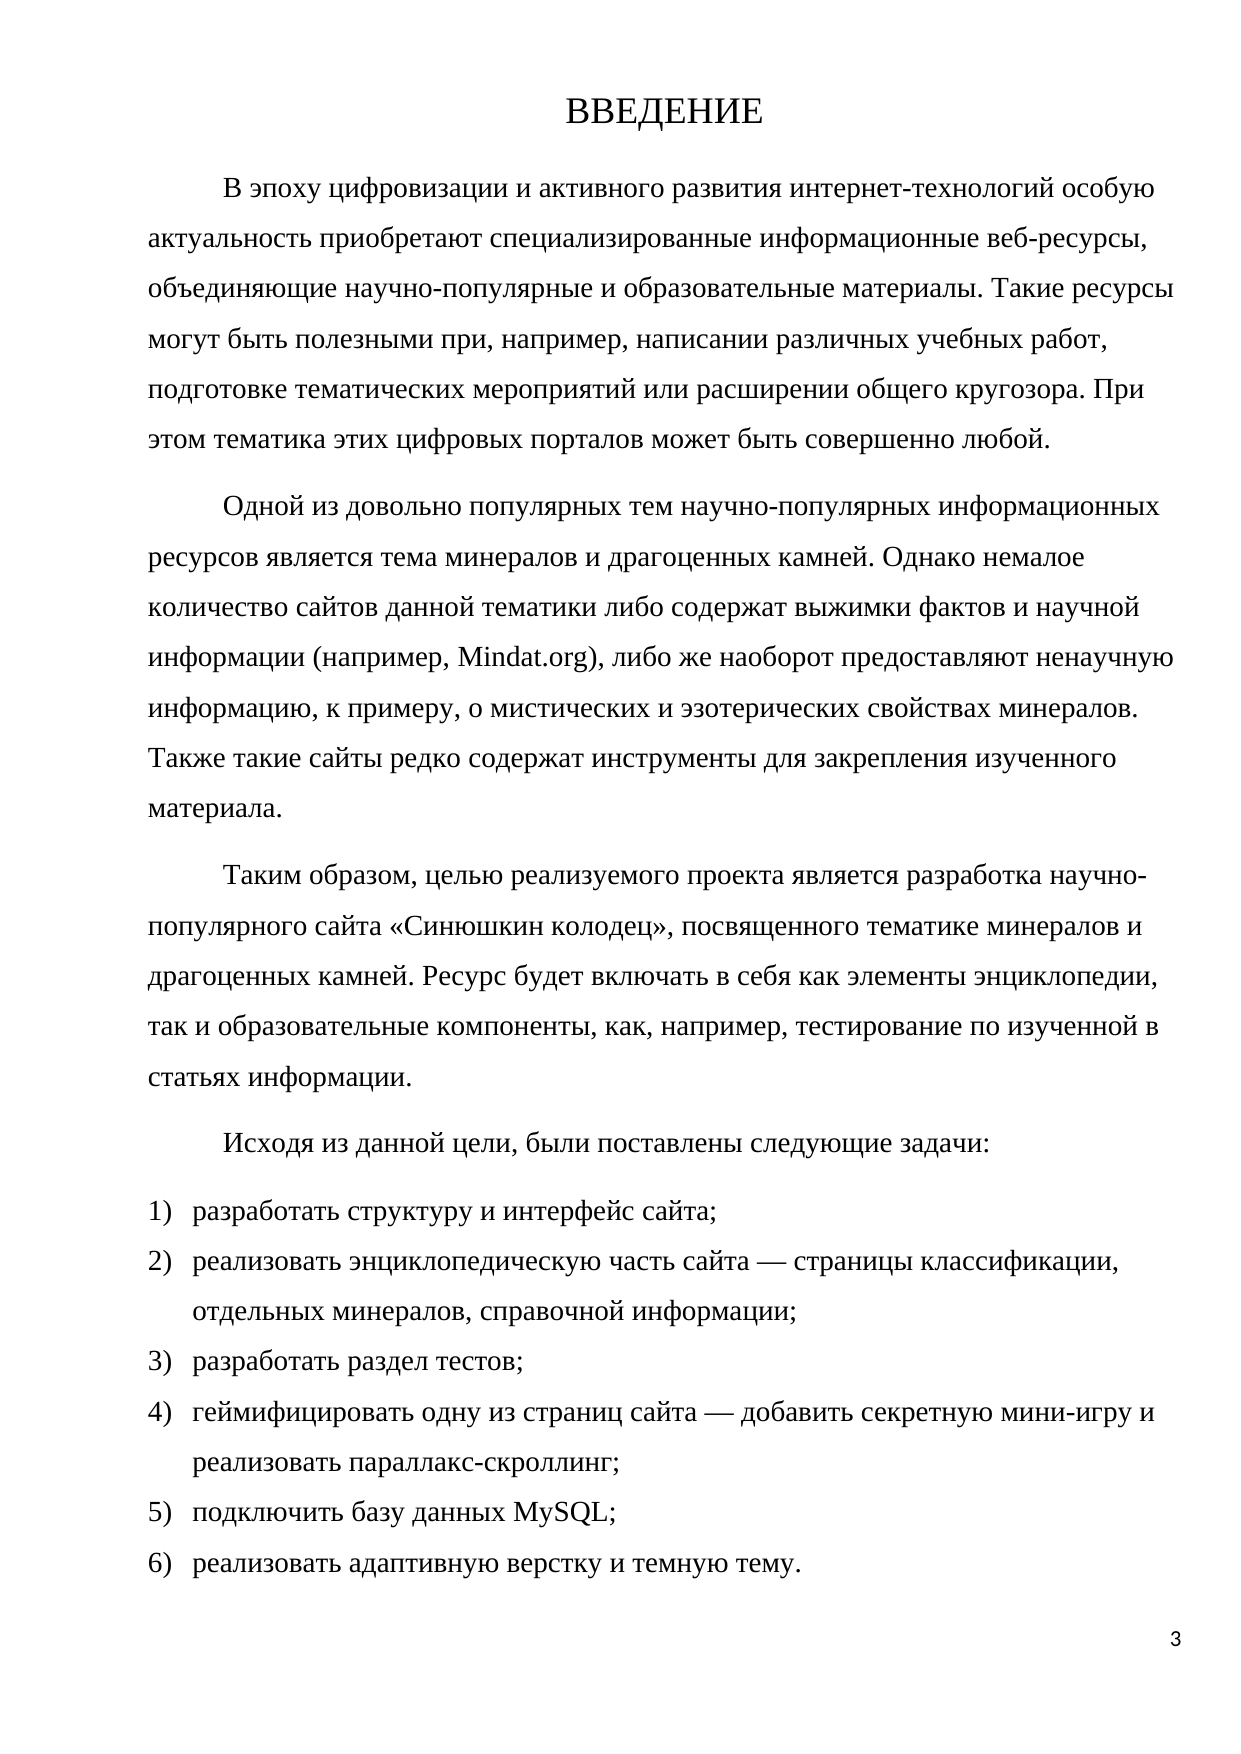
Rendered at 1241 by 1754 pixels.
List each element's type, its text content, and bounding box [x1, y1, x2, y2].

list разработать структуру и интерфейс сайта; [148, 1193, 1181, 1226]
list реализовать адаптивную верстку и темную тему. [148, 1545, 1181, 1578]
text Исходя из данной цели, были поставлены следующие задачи: [148, 1126, 1181, 1159]
list разработать раздел тестов; [148, 1343, 1181, 1377]
text Одной из довольно популярных тем научно-популярных информационных ресурсов является тема минералов и драгоценных камней. Однако немалое количество сайтов данной тематики либо содержат выжимки фактов и научной информации (например, Mindat.org), либо же наоборот предоставляют ненаучную информацию, к примеру, о мистических и эзотерических свойствах минералов. Также такие сайты редко содержат инструменты для закрепления изученного материала. [148, 488, 1181, 824]
text В эпоху цифровизации и активного развития интернет-технологий особую актуальность приобретают специализированные информационные веб-ресурсы, объединяющие научно-популярные и образовательные материалы. Такие ресурсы могут быть полезными при, например, написании различных учебных работ, подготовке тематических мероприятий или расширении общего кругозора. При этом тематика этих цифровых порталов может быть совершенно любой. [148, 170, 1181, 455]
text Таким образом, целью реализуемого проекта является разработка научно-популярного сайта «Синюшкин колодец», посвященного тематике минералов и драгоценных камней. Ресурс будет включать в себя как элементы энциклопедии, так и образовательные компоненты, как, например, тестирование по изученной в статьях информации. [148, 857, 1181, 1092]
list геймифицировать одну из страниц сайта — добавить секретную мини-игру и реализовать параллакс-скроллинг; [148, 1394, 1181, 1478]
list реализовать энциклопедическую часть сайта — страницы классификации, отдельных минералов, справочной информации; [148, 1243, 1181, 1327]
subtitle ВВЕДЕНИЕ [148, 89, 1181, 132]
list подключить базу данных MySQL; [148, 1494, 1181, 1528]
